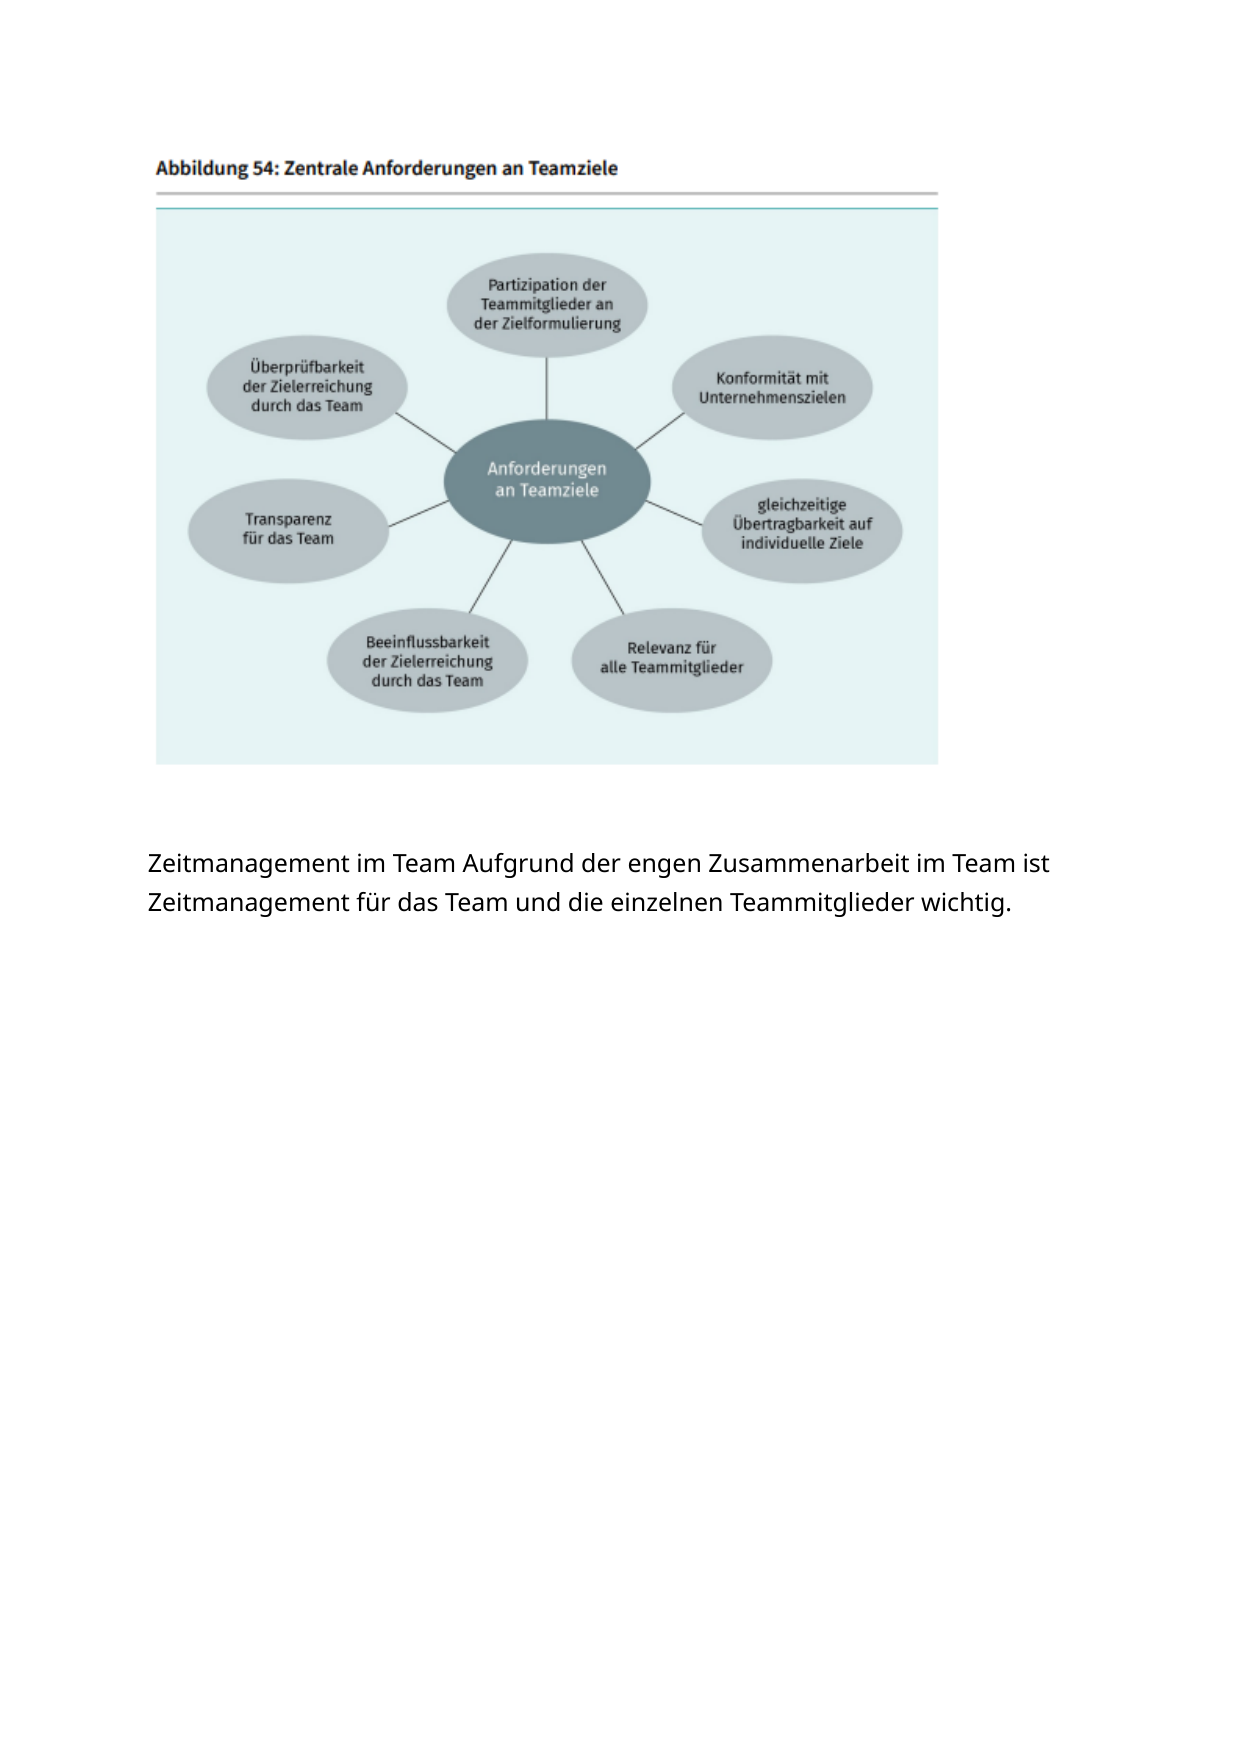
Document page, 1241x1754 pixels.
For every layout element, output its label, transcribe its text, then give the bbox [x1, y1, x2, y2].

picture [147, 147, 940, 768]
text Zeitmanagement im Team Aufgrund der engen Zusammenarbeit im Team ist Zeitmanagement für das Team und die einzelnen Teammitglieder wichtig. [148, 846, 1093, 919]
